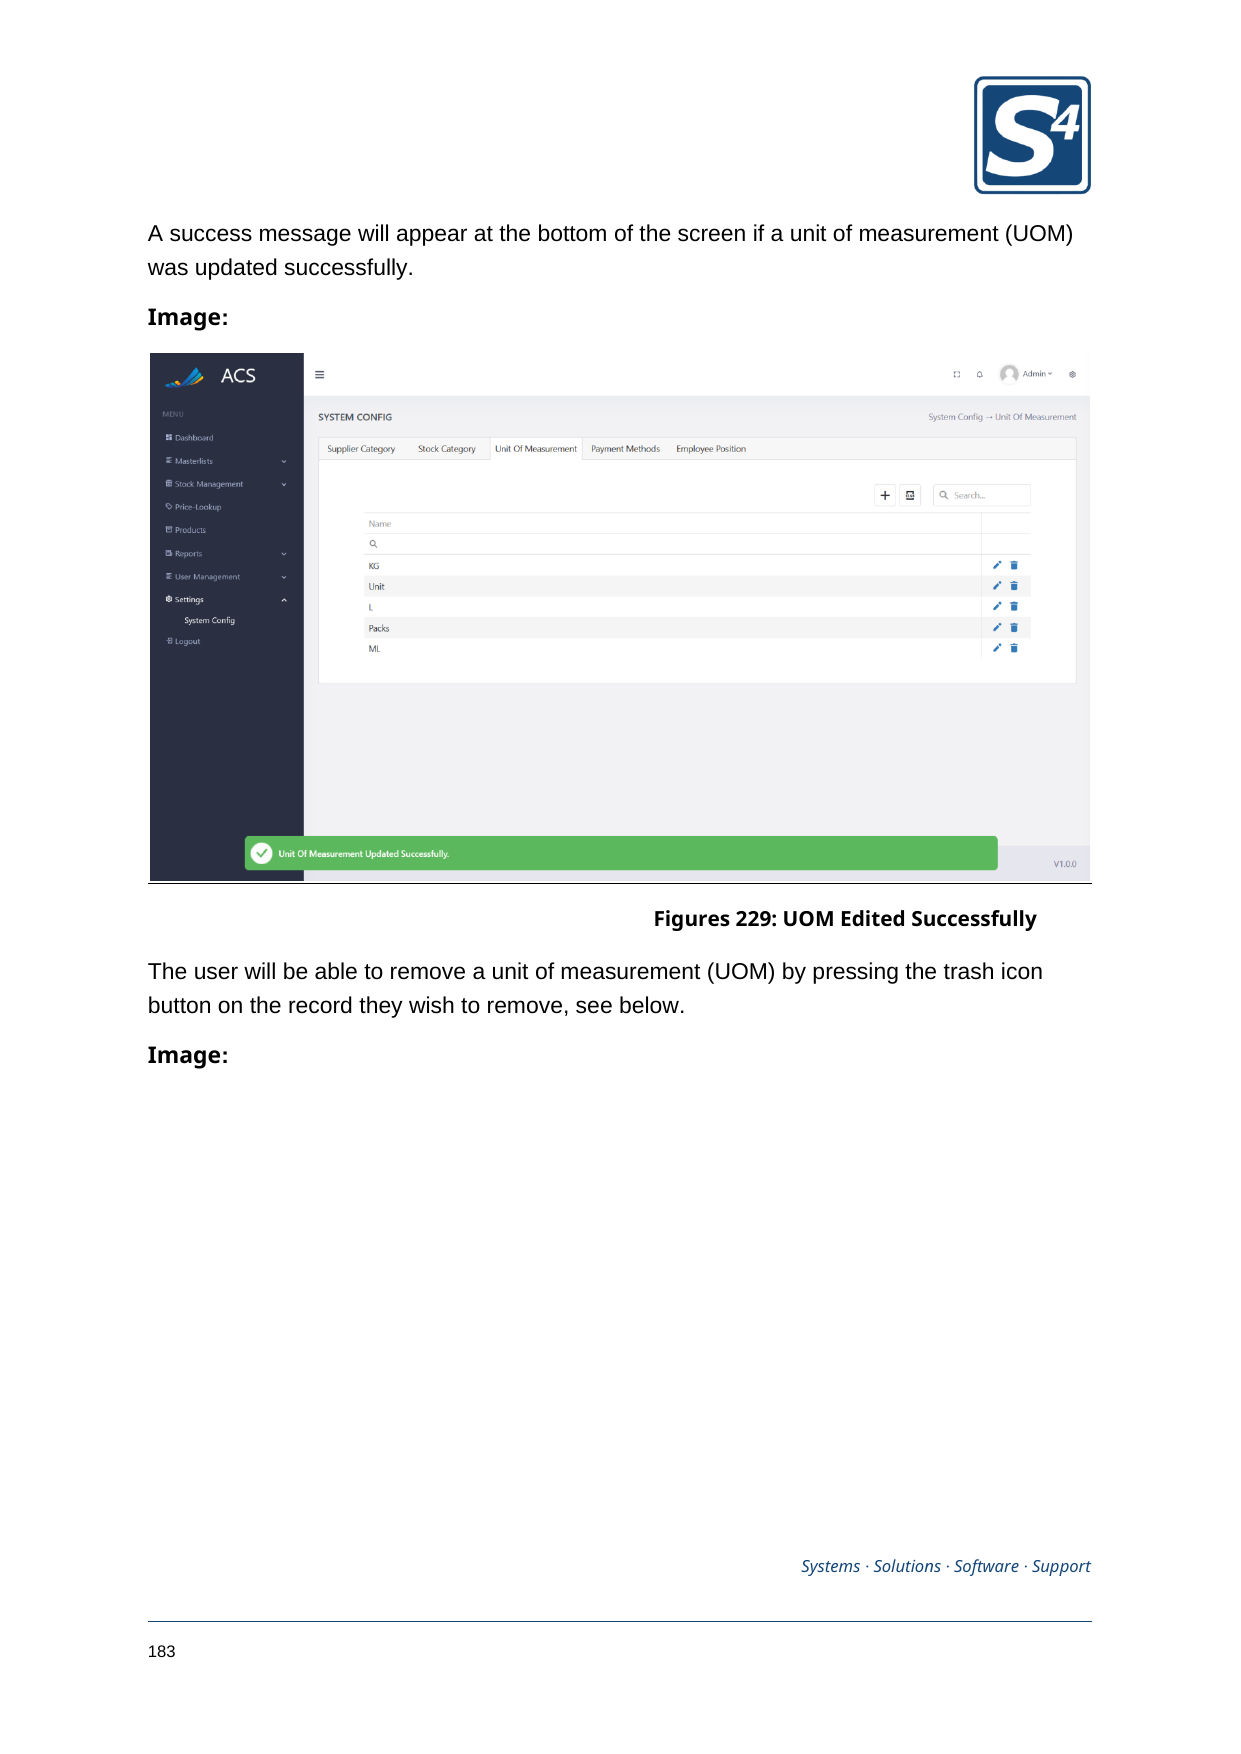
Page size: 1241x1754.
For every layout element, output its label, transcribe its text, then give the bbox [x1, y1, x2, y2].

text Figures 229: UOM Edited Successfully [598, 904, 1092, 933]
picture [972, 75, 1093, 196]
text Image: [148, 301, 1092, 332]
picture [150, 353, 1091, 881]
text Image: [148, 1039, 1092, 1070]
text The user will be able to remove a unit of measurement (UOM) by pressing the trash icon button on the record they wish to remove, see below. [148, 958, 1092, 1018]
text A success message will appear at the bottom of the screen if a unit of measurement (UOM) was updated successfully. [148, 220, 1092, 280]
